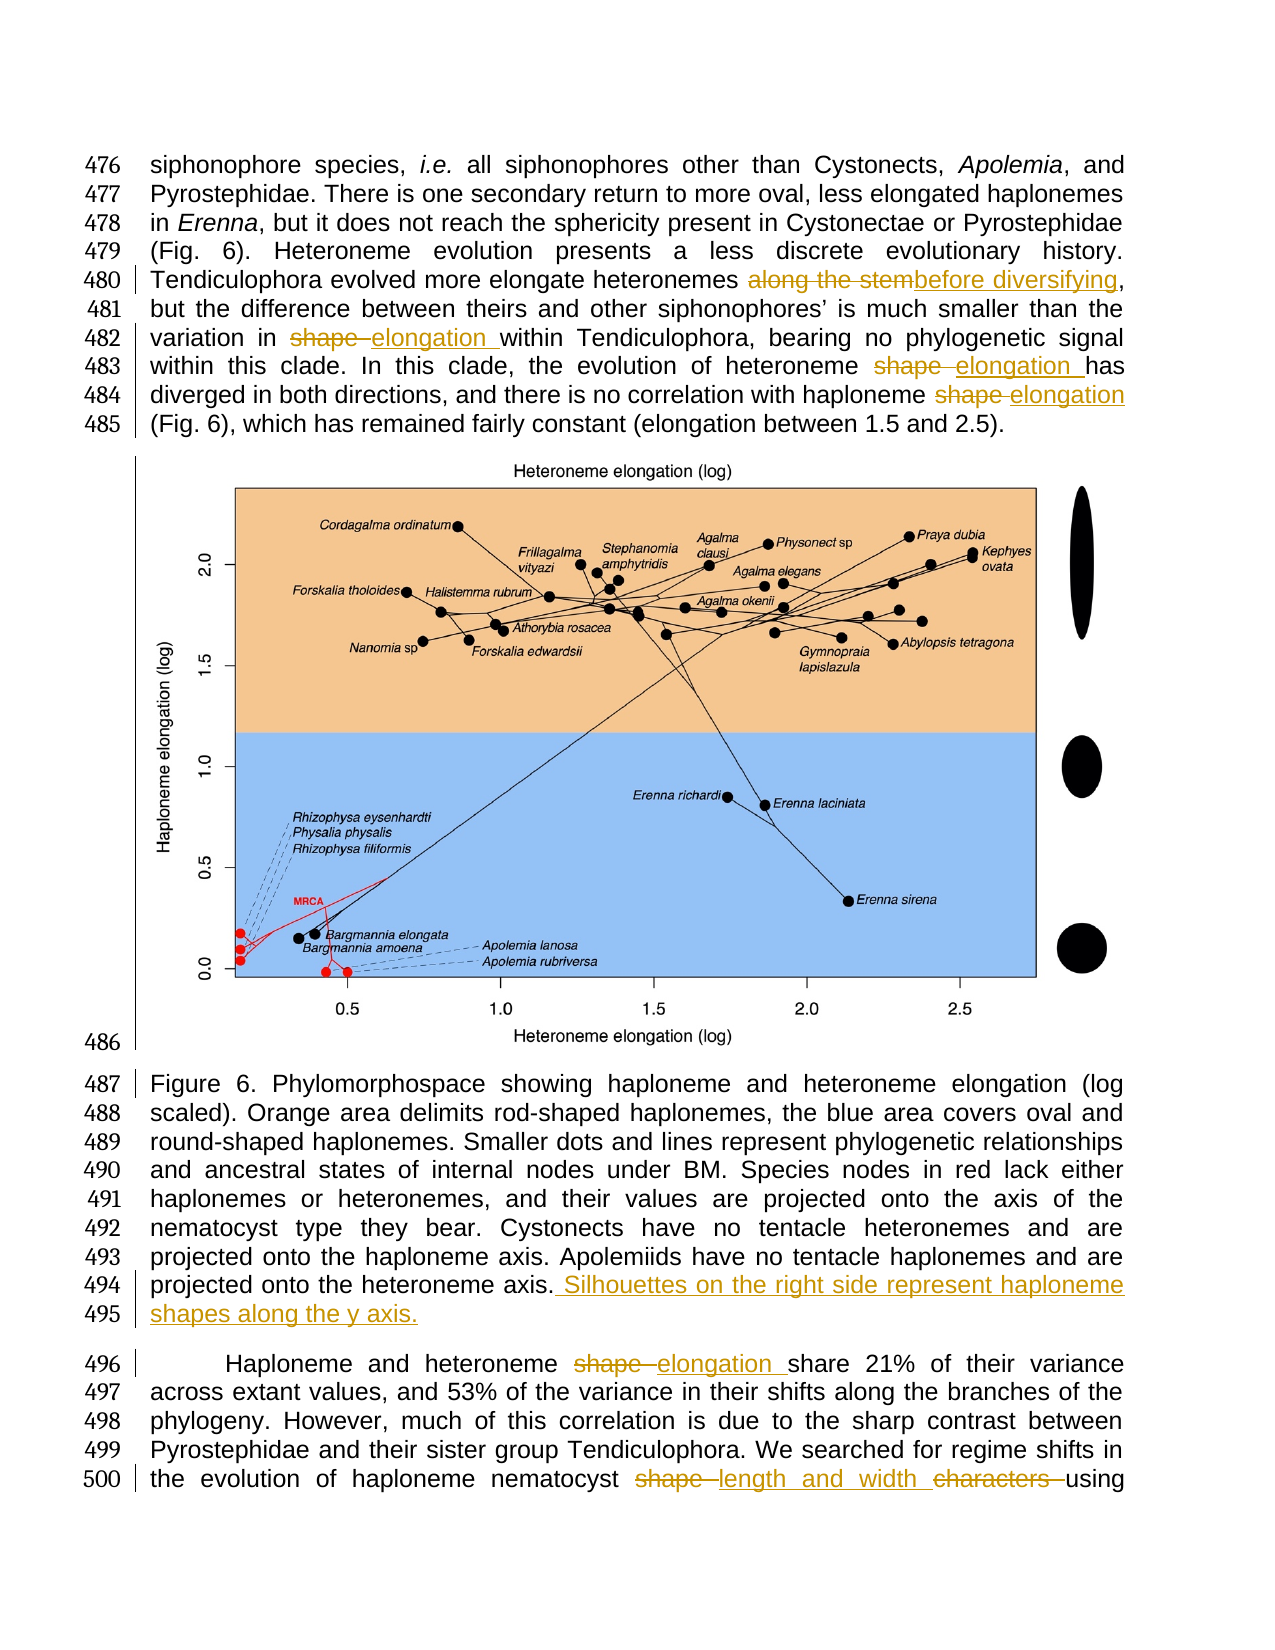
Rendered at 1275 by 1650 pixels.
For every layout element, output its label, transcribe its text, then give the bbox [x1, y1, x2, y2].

picture [150, 456, 1125, 1051]
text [150, 1348, 1125, 1492]
text Figure 6. Phylomorphospace showing haploneme and heteroneme elongation (log scaled). Orange area delimits rod-shaped haplonemes, the blue area covers oval and round-shaped haplonemes. Smaller dots and lines represent phylogenetic relationships and ancestral states of internal nodes under BM. Species nodes in red lack either haplonemes or heteronemes, and their values are projected onto the axis of the nematocyst type they bear. Cystonects have no tentacle heteronemes and are projected onto the haploneme axis. Apolemiids have no tentacle haplonemes and are projected onto the heteroneme axis. [150, 1069, 1125, 1328]
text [150, 150, 1125, 437]
